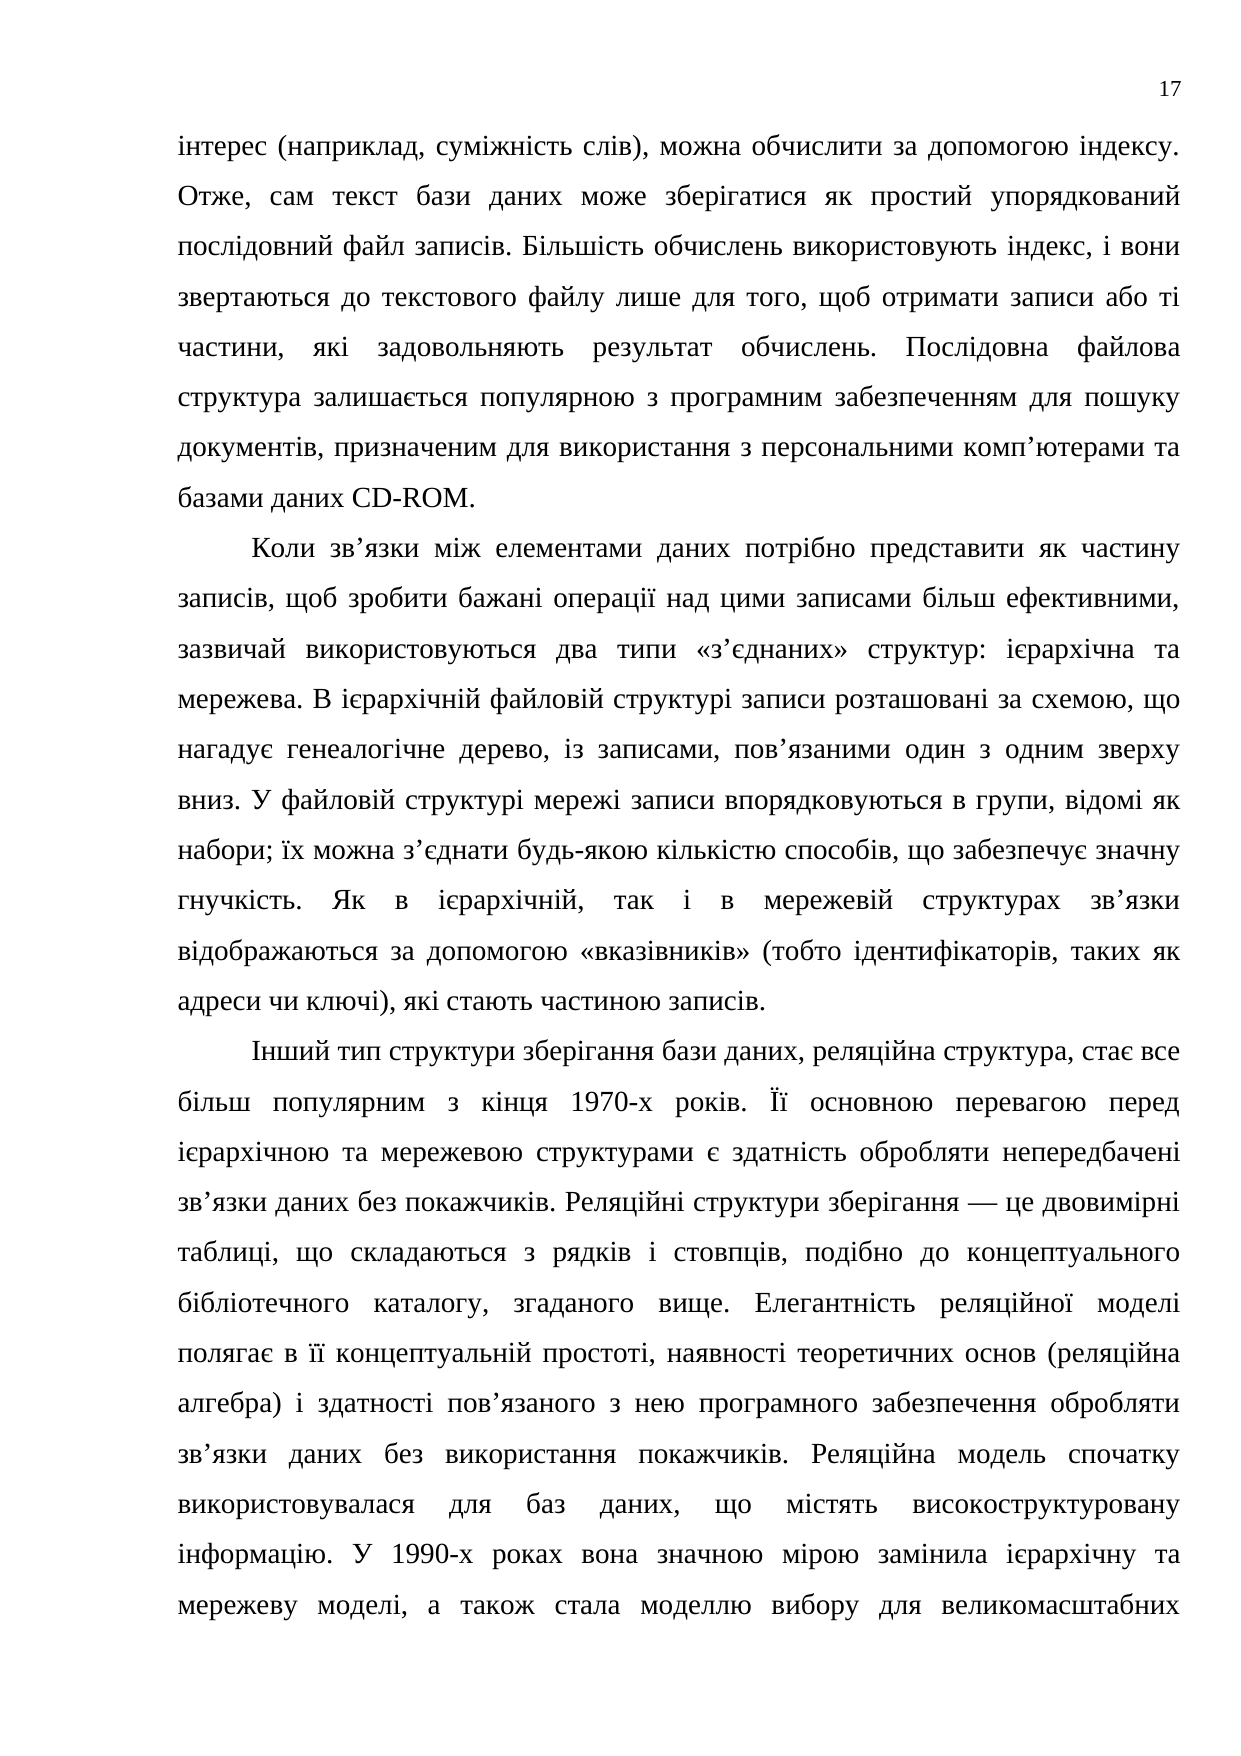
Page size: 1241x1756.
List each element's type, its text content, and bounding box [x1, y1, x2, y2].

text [177, 128, 1181, 513]
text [177, 1033, 1181, 1620]
text Коли зв’язки між елементами даних потрібно представити як частину записів, щоб зробити бажані операції над цими записами більш ефективними, зазвичай використовуються два типи «з’єднаних» структур: ієрархічна та мережева. В ієрархічній файловій структурі записи розташовані за схемою, що нагадує генеалогічне дерево, із записами, пов’язаними один з одним зверху вниз. У файловій структурі мережі записи впорядковуються в групи, відомі як набори; їх можна з’єднати будь-якою кількістю способів, що забезпечує значну гнучкість. Як в ієрархічній, так і в мережевій структурах зв’язки відображаються за допомогою «вказівників» (тобто ідентифікаторів, таких як адреси чи ключі), які стають частиною записів. [177, 530, 1181, 1017]
